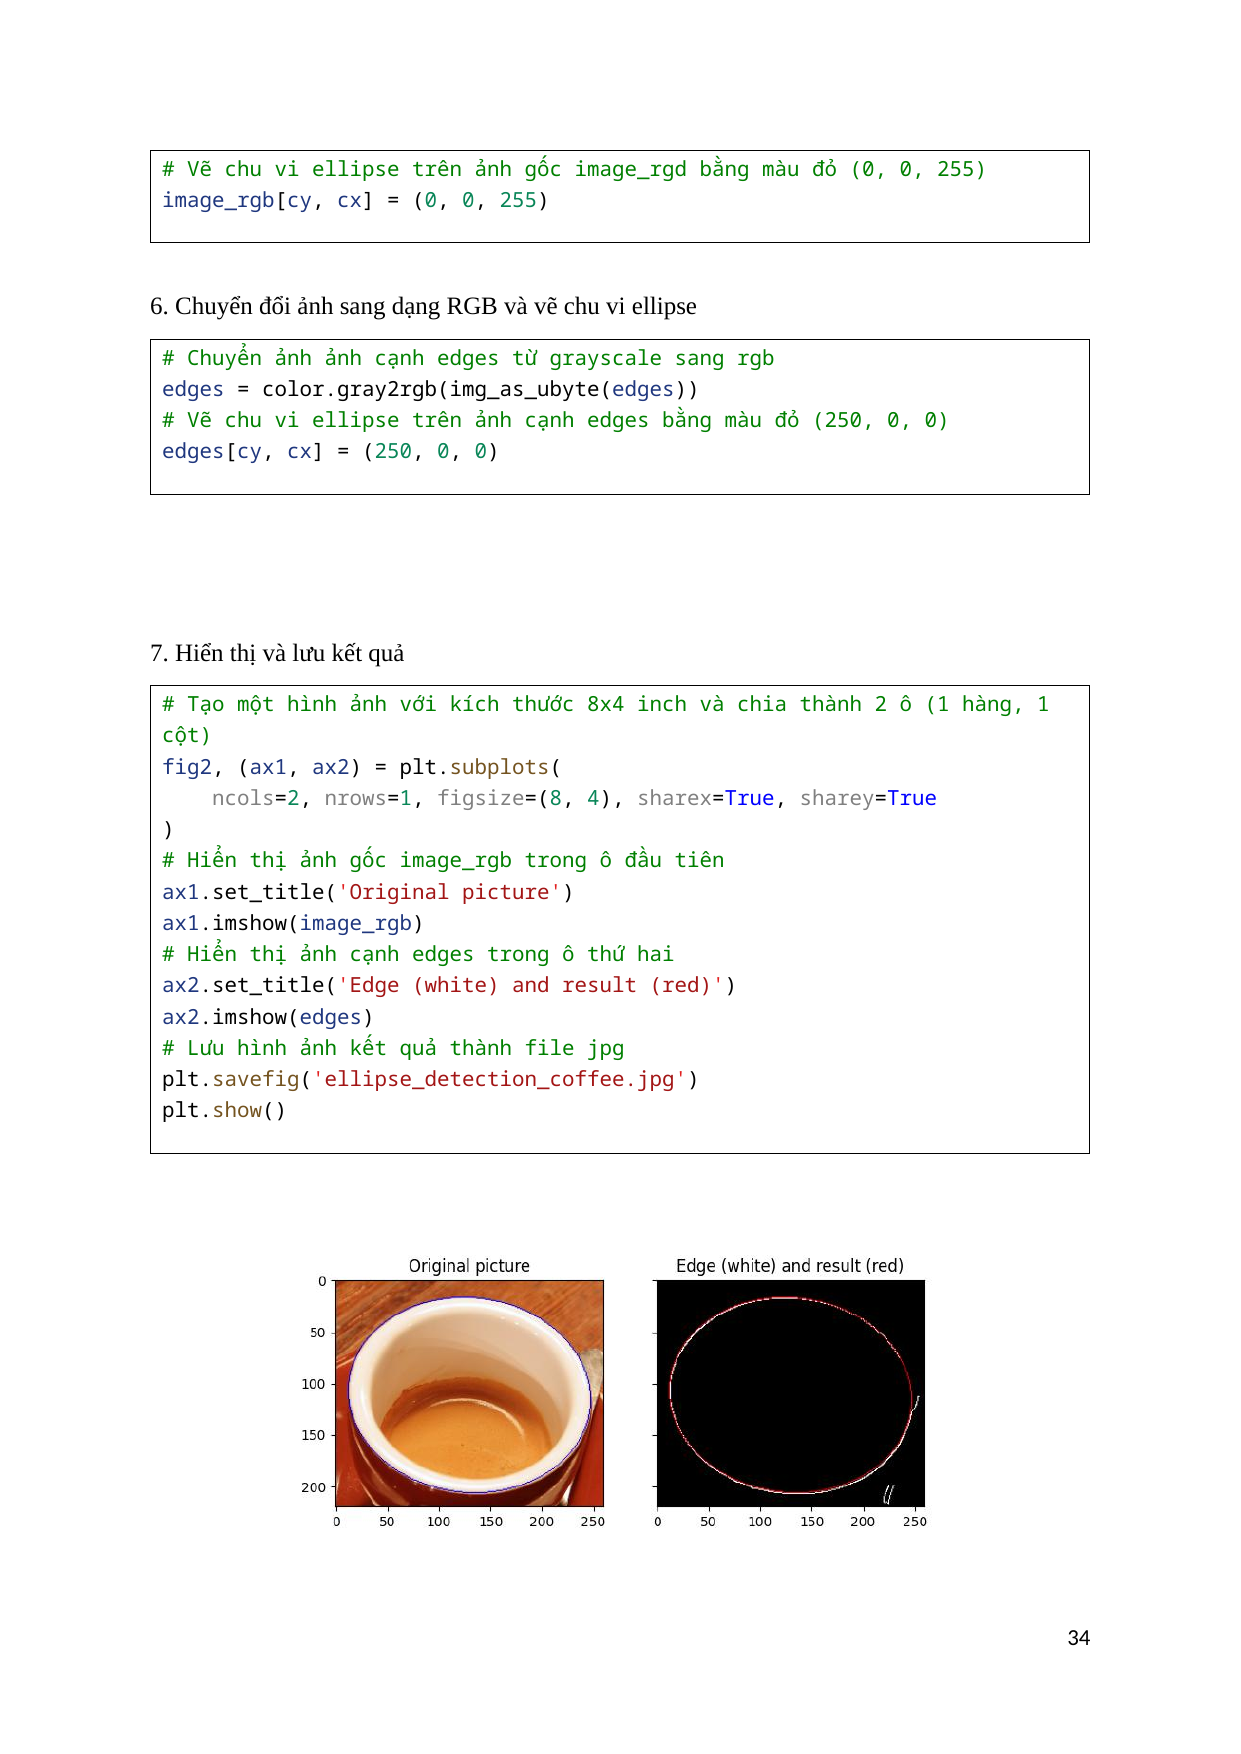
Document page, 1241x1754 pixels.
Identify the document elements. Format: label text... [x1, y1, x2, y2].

table_header # Chuyển ảnh ảnh cạnh edges từ grayscale sang rgb edges = color.gray2rgb(img_as_ubyte(edges)) # Vẽ chu vi ellipse trên ảnh cạnh edges bằng màu đỏ (250, 0, 0) edges[cy, cx] = (250, 0, 0) [151, 340, 1089, 493]
text 6. Chuyển đổi ảnh sang dạng RGB và vẽ chu vi ellipse [150, 291, 1090, 320]
table_header # Tạo một hình ảnh với kích thước 8x4 inch và chia thành 2 ô (1 hàng, 1 cột) fig2, (ax1, ax2) = plt.subplots( ncols=2, nrows=1, figsize=(8, 4), sharex=True, sharey=True ) # Hiển thị ảnh gốc image_rgb trong ô đầu tiên ax1.set_title('Original picture') ax1.imshow(image_rgb) # Hiển thị ảnh cạnh edges trong ô thứ hai ax2.set_title('Edge (white) and result (red)') ax2.imshow(edges) # Lưu hình ảnh kết quả thành file jpg plt.savefig('ellipse_detection_coffee.jpg') plt.show() [151, 686, 1089, 1153]
text 7. Hiển thị và lưu kết quả [150, 638, 1090, 666]
picture [240, 1201, 1000, 1581]
